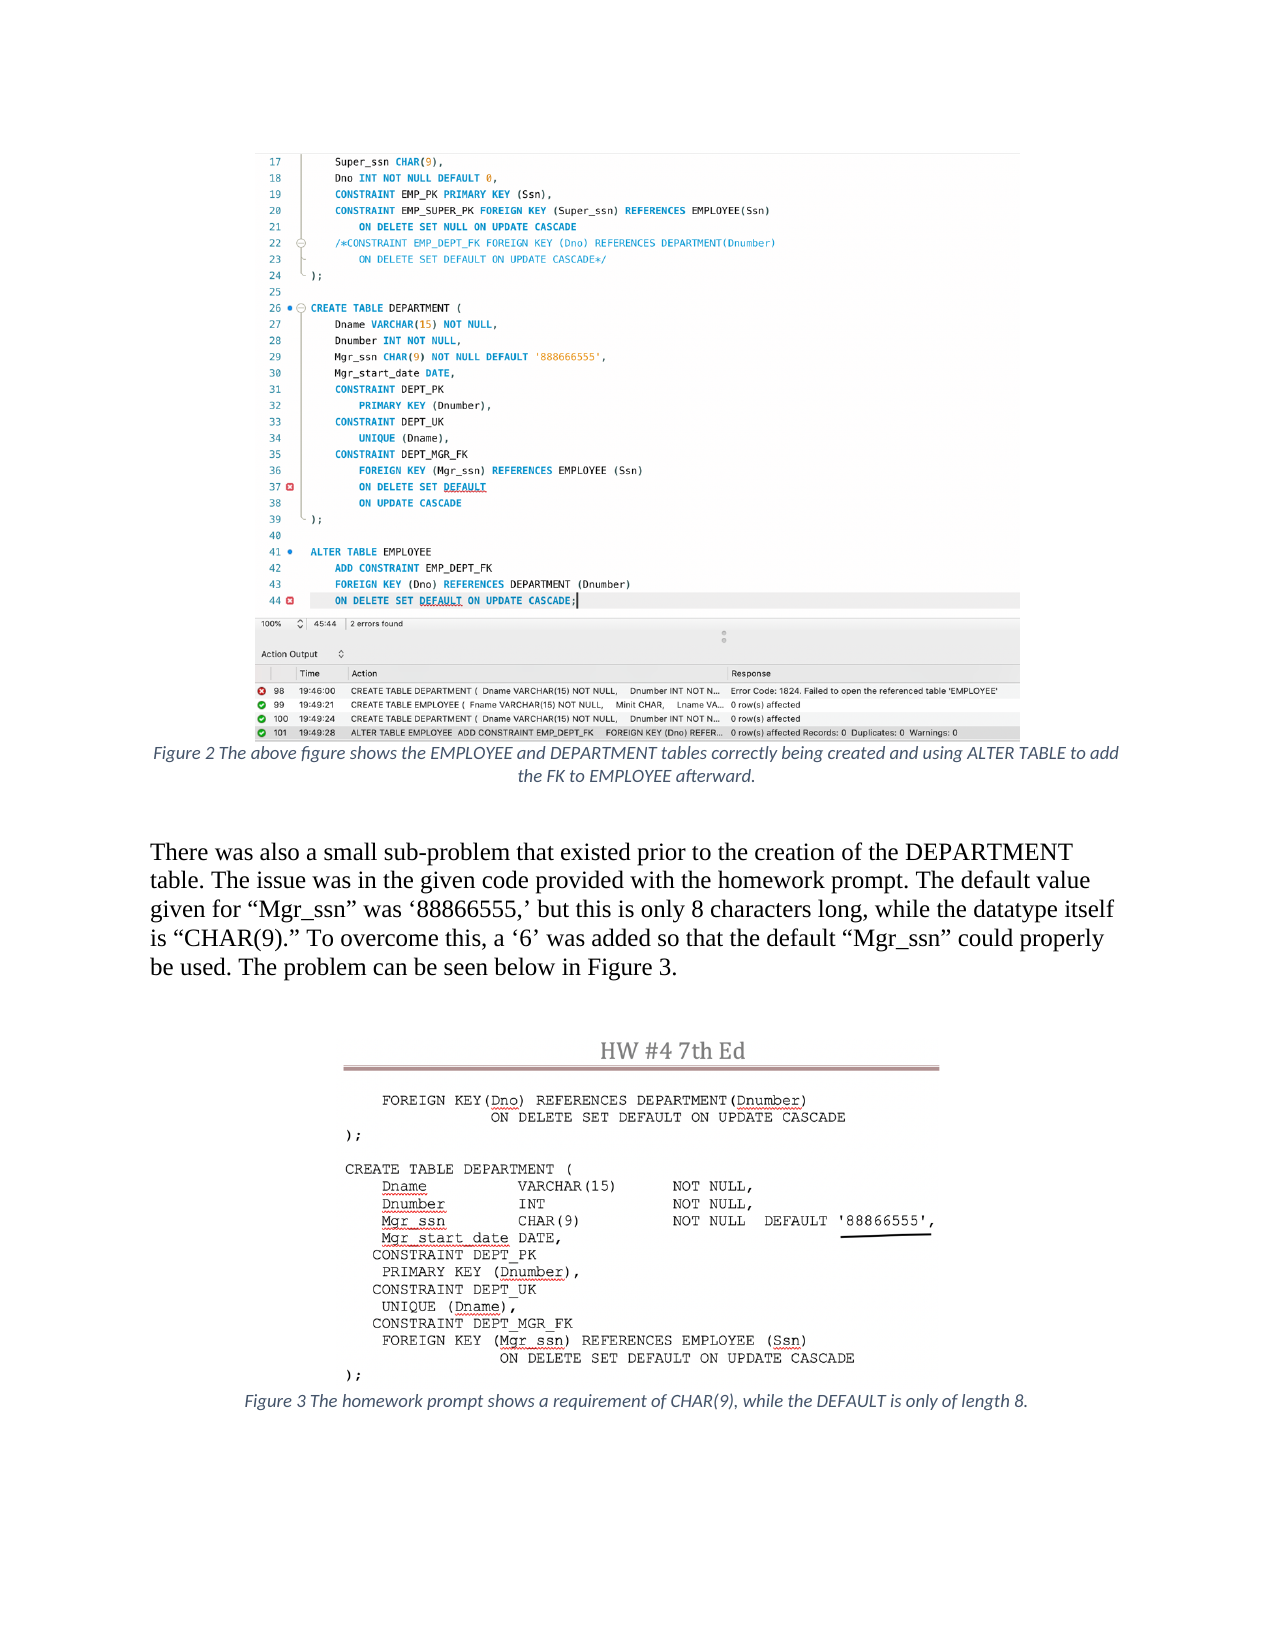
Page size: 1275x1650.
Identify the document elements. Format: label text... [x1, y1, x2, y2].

picture [335, 1038, 940, 1389]
picture [255, 150, 1020, 742]
text There was also a small sub-problem that existed prior to the creation of the DEPARTMENT table. The issue was in the given code provided with the homework prompt. The default value given for “Mgr_ssn” was ‘88866555,’ but this is only 8 characters long, while the datatype itself is “CHAR(9).” To overcome this, a ‘6’ was added so that the default “Mgr_ssn” could properly be used. The problem can be seen below in Figure 3. [150, 837, 1125, 981]
